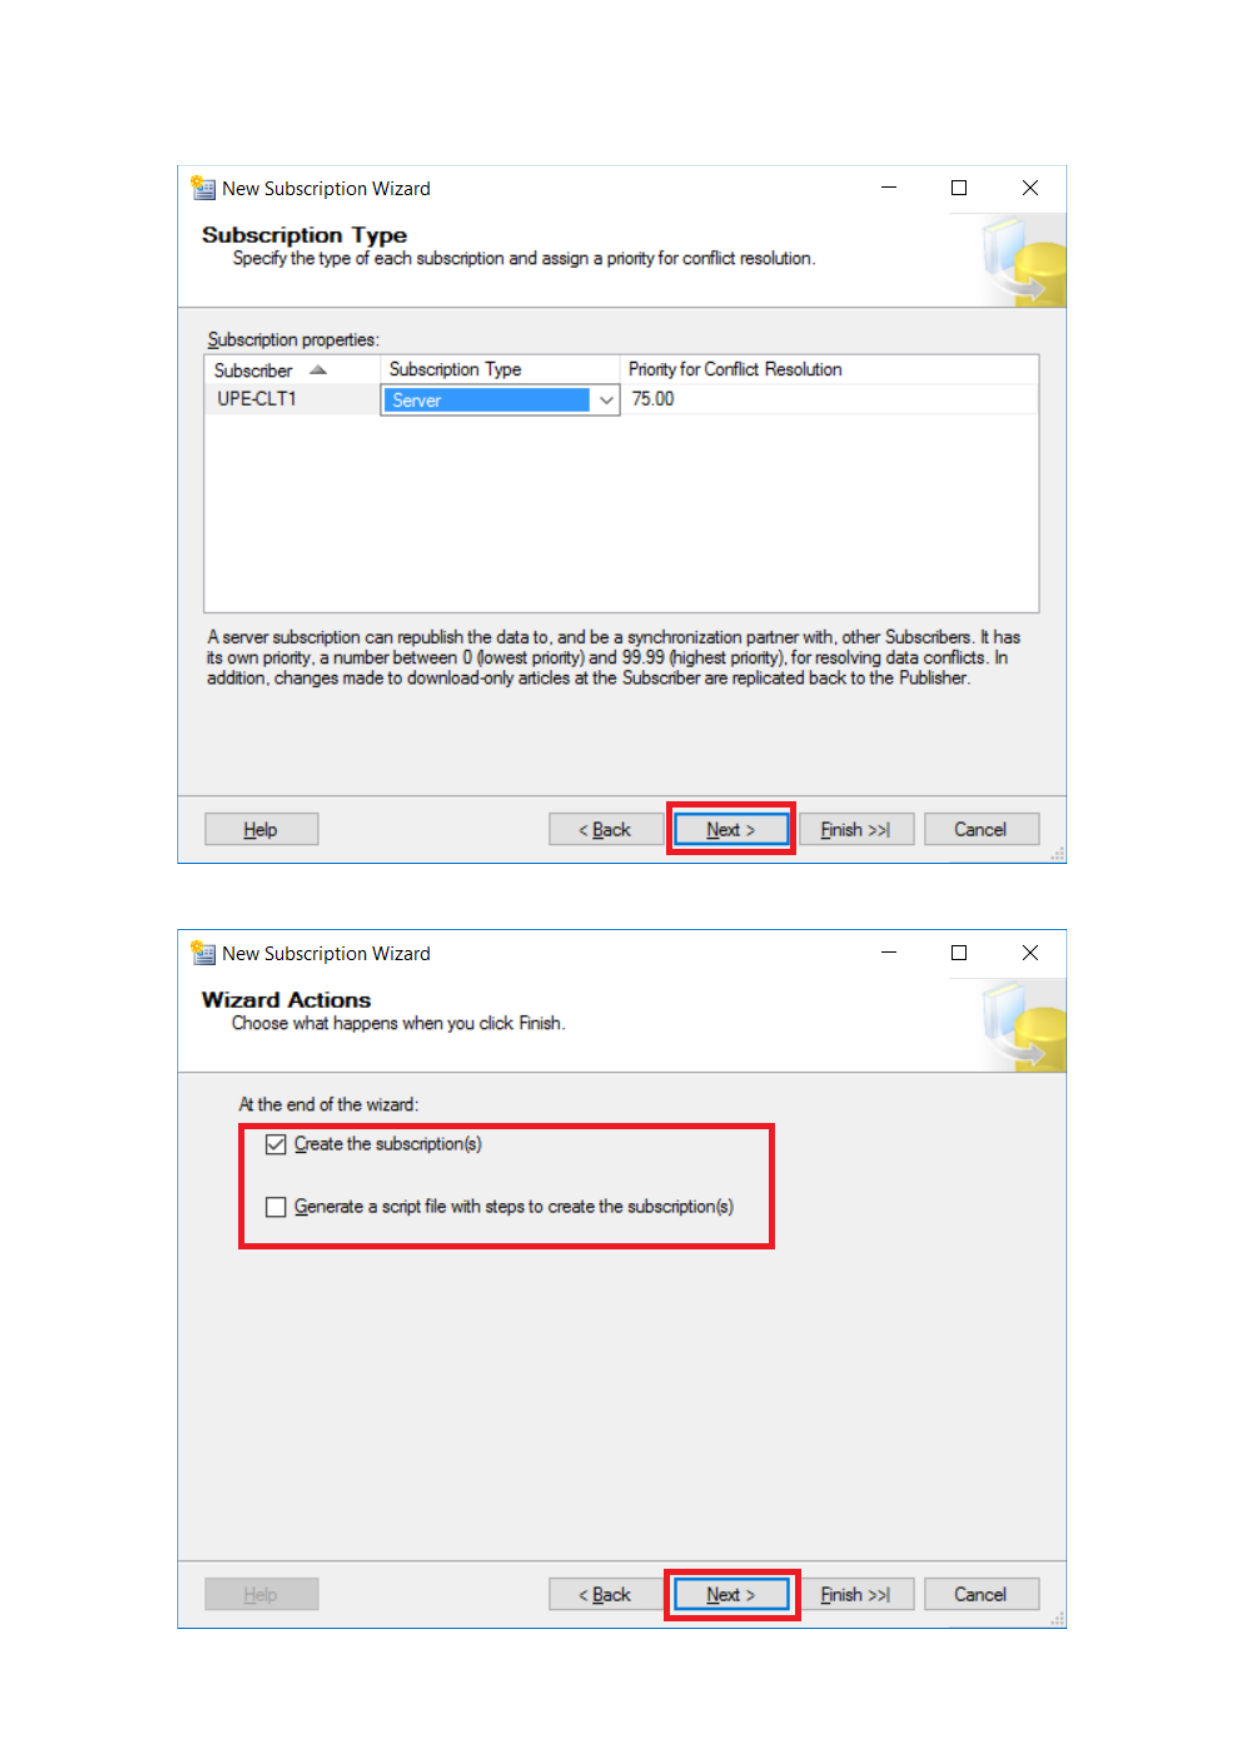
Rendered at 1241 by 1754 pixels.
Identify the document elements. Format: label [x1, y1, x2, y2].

picture [177, 165, 1068, 864]
picture [177, 929, 1068, 1629]
